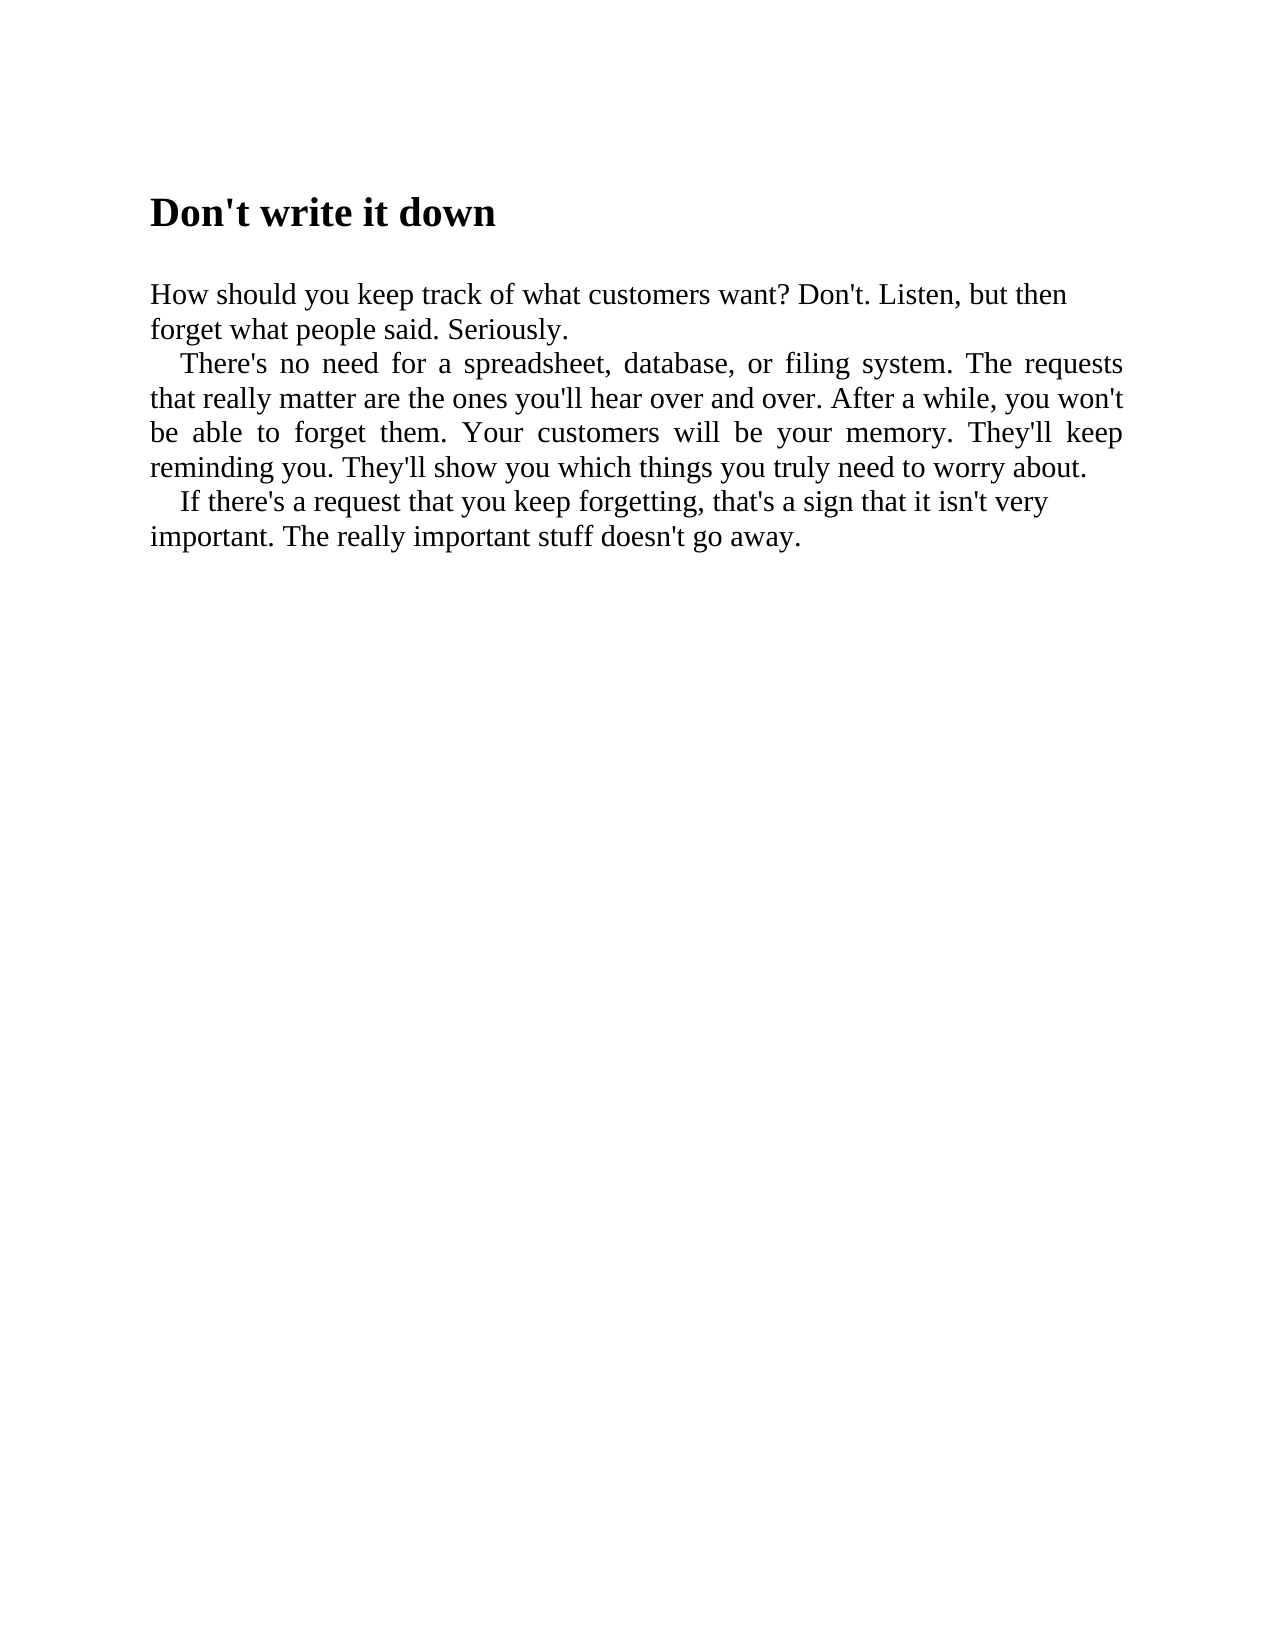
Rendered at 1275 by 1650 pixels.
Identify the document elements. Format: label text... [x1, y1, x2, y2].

text There's no need for a spreadsheet, database, or filing system. The requests that really matter are the ones you'll hear over and over. After a while, you won't be able to forget them. Your customers will be your memory. They'll keep reminding you. They'll show you which things you truly need to worry about. [150, 346, 1125, 484]
text Don't write it down [150, 193, 1127, 235]
text How should you keep track of what customers want? Don't. Listen, but then forget what people said. Seriously. [150, 277, 1127, 346]
text If there's a request that you keep forgetting, that's a sign that it isn't very important. The really important stuff doesn't go away. [150, 484, 1127, 553]
